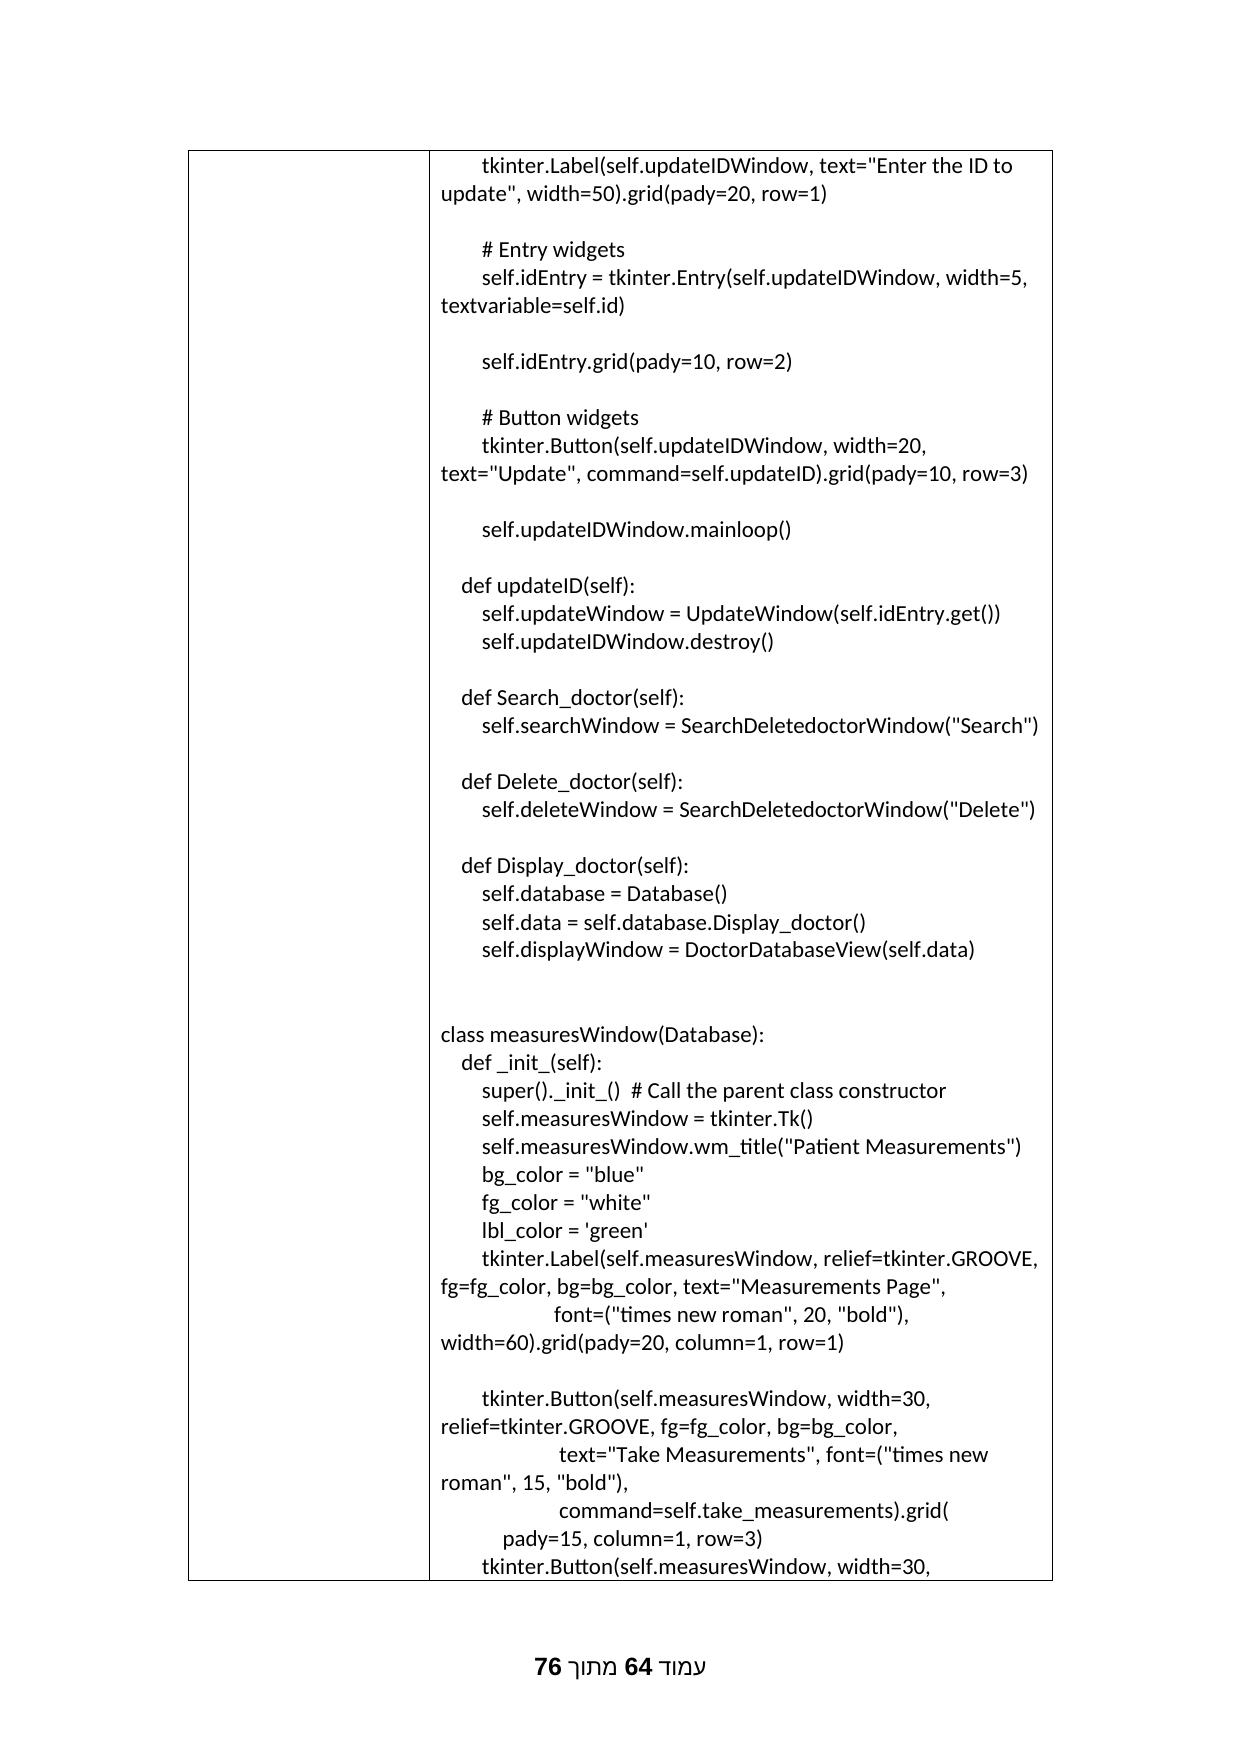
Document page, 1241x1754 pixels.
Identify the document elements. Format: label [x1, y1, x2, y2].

table_cell [189, 151, 429, 1580]
table_cell [430, 151, 1052, 1580]
